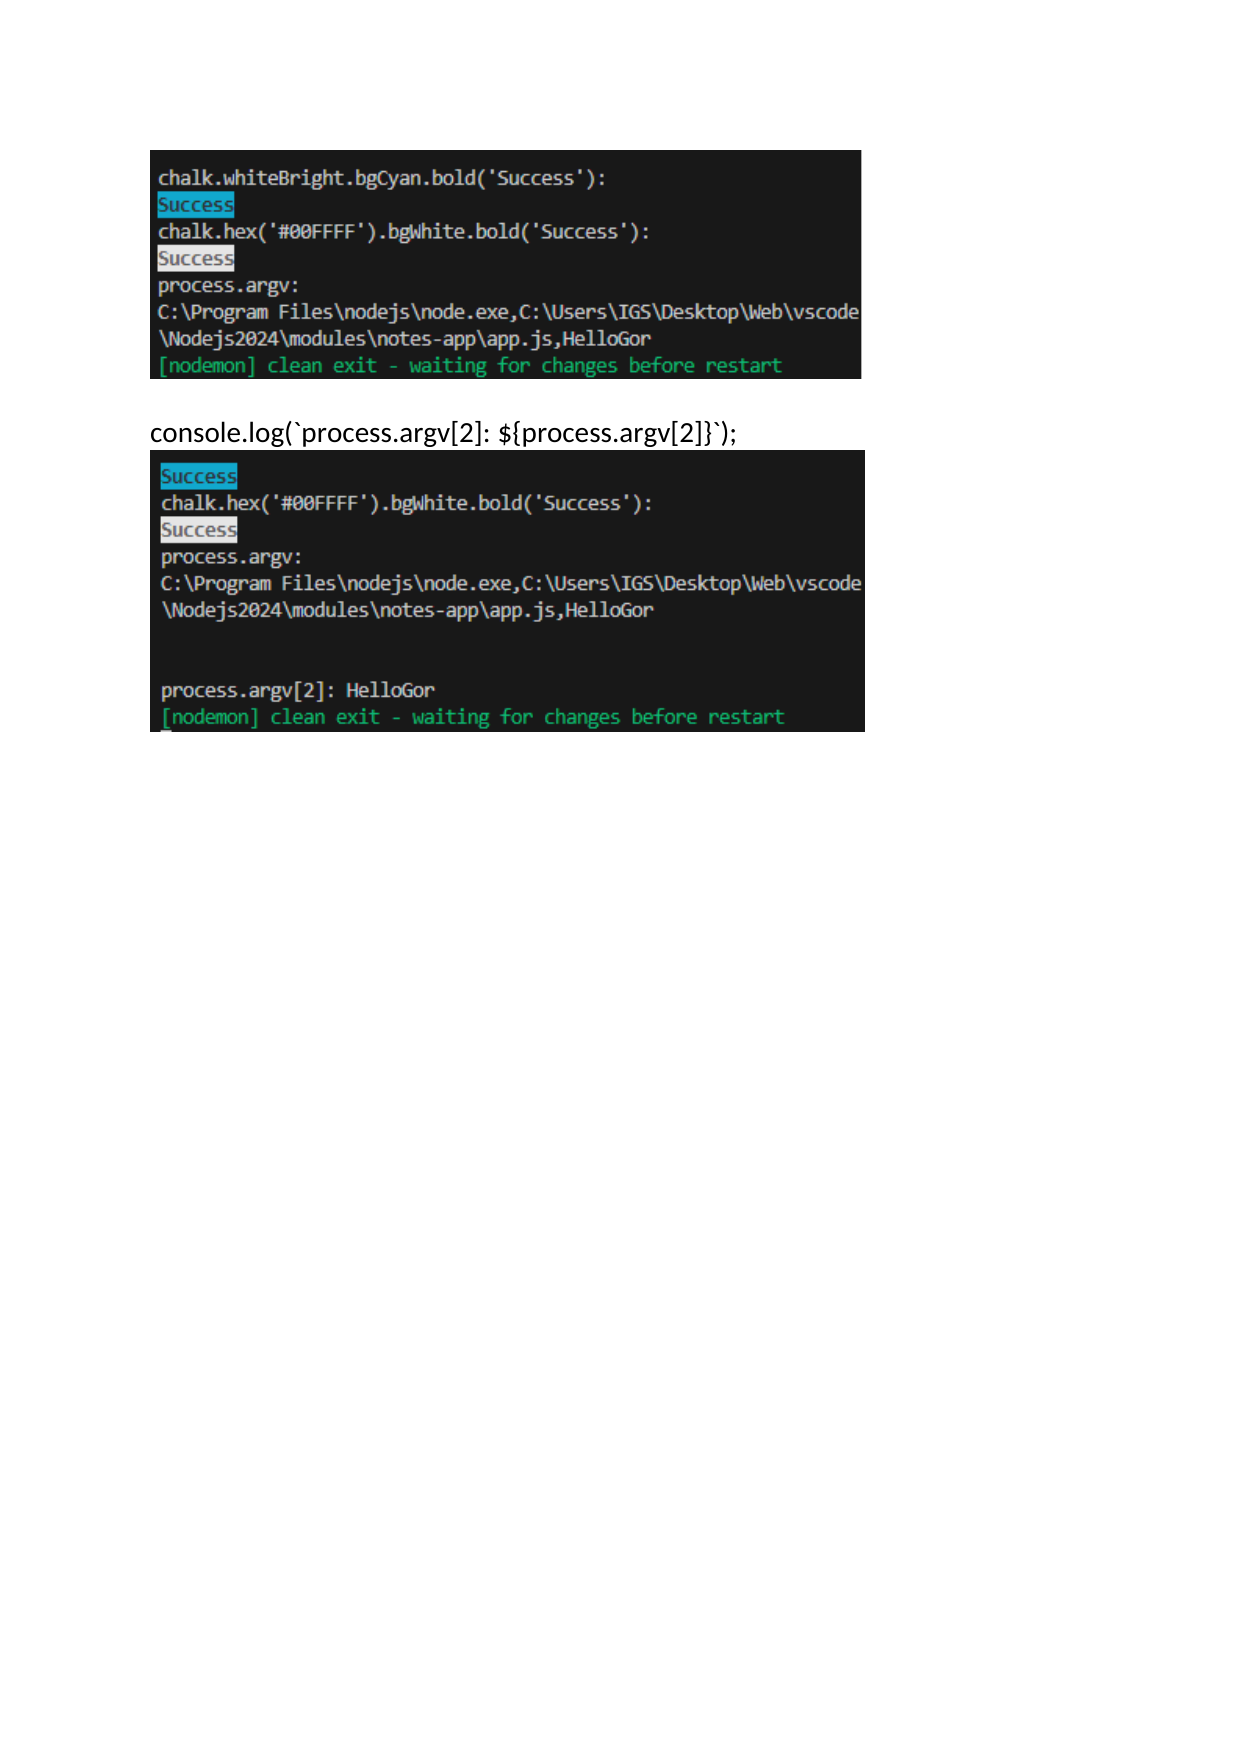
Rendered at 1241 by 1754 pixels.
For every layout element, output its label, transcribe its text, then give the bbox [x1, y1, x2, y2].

text console.log(`process.argv[2]: ${process.argv[2]}`); [150, 414, 1090, 450]
picture [150, 150, 862, 379]
picture [150, 450, 865, 732]
